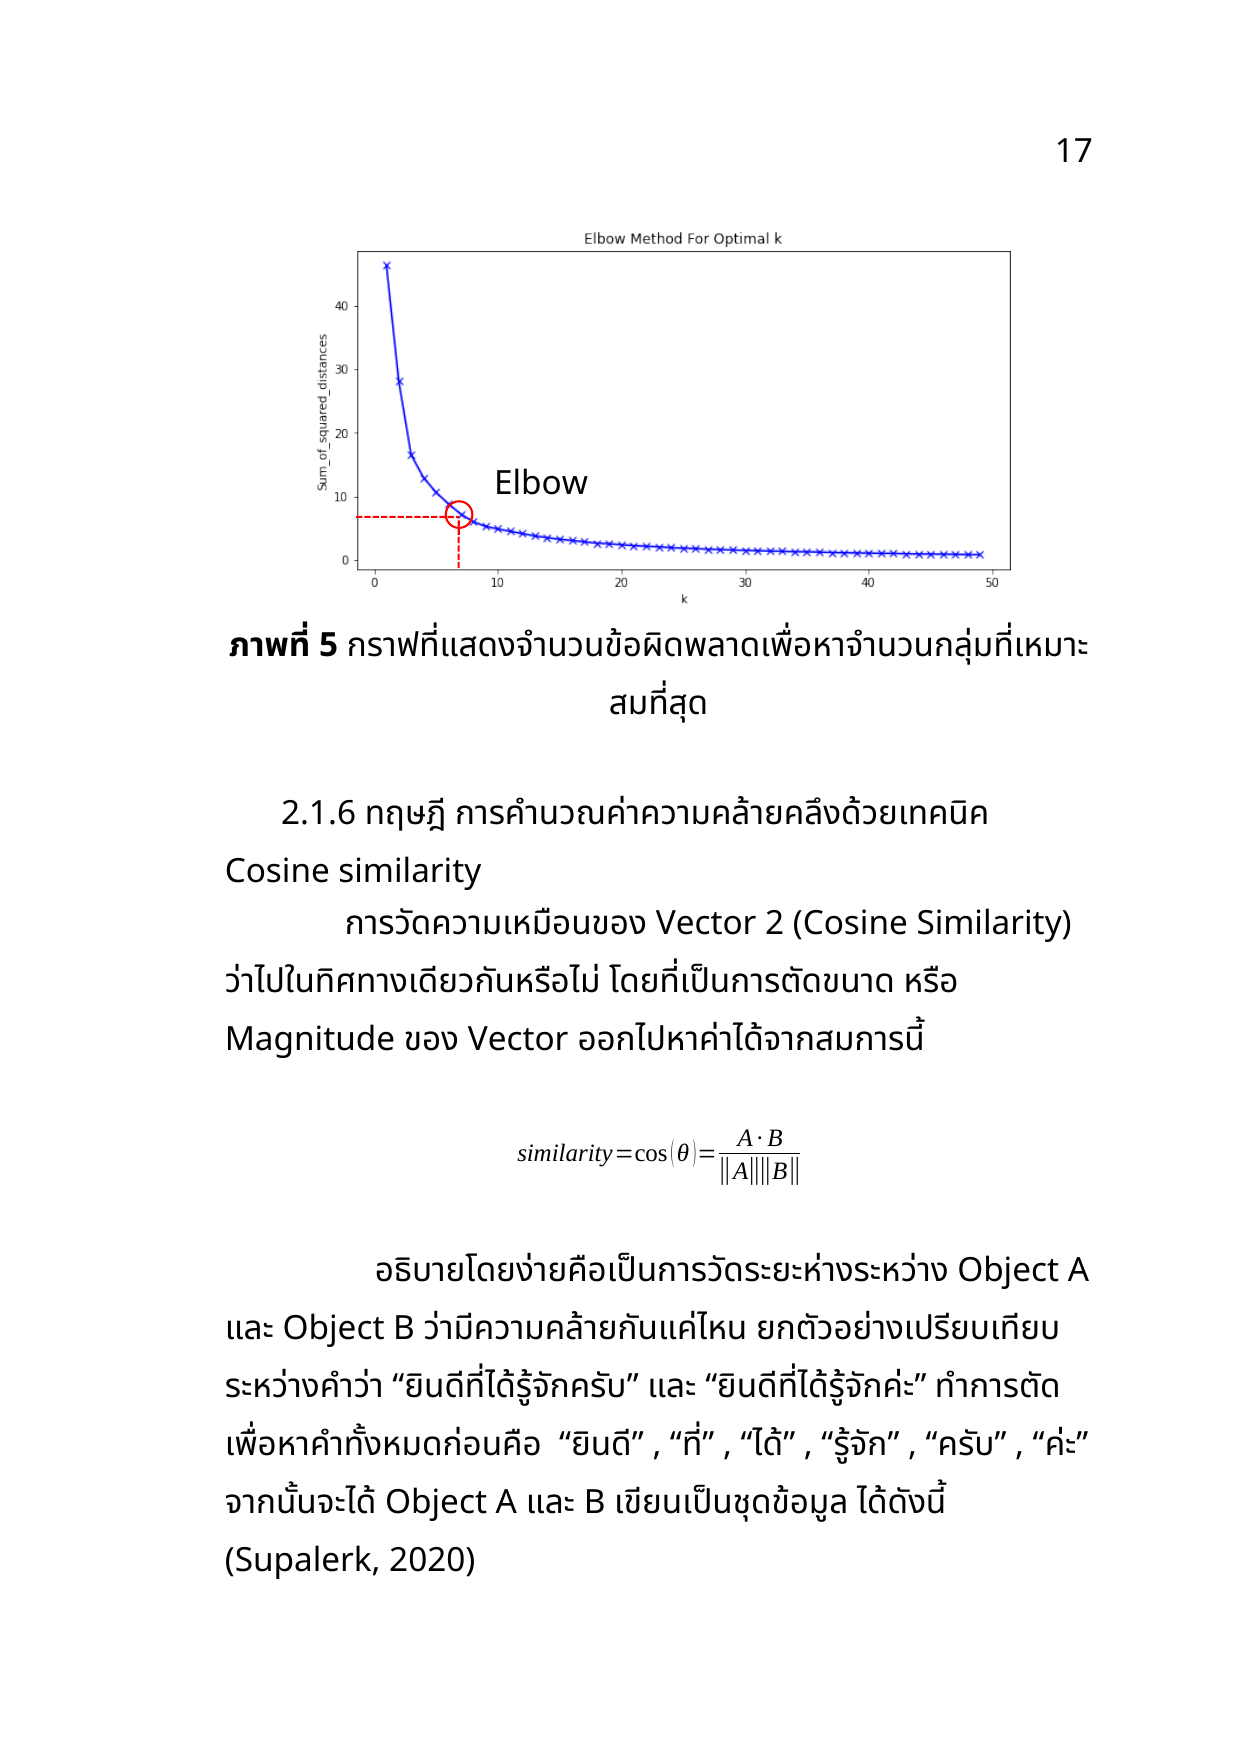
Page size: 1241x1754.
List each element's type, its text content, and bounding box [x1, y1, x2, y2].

list 2.1.6 ทฤษฎี การคำนวณค่าความคล้ายคลึงด้วยเทคนิค Cosine similarity [224, 789, 1092, 892]
text อธิบายโดยง่ายคือเป็นการวัดระยะห่างระหว่าง Object A และ Object B ว่ามีความคล้ายกันแค่ไหน ยกตัวอย่างเปรียบเทียบระหว่างคำว่า “ยินดีที่ได้รู้จักครับ” และ “ยินดีที่ได้รู้จักค่ะ” ทำการตัดเพื่อหาคำทั้งหมดก่อนคือ “ยินดี” , “ที่” , “ได้” , “รู้จัก” , “ครับ” , “ค่ะ” จากนั้นจะได้ Object A และ B เขียนเป็นชุดข้อมูล ได้ดังนี้ [224, 1246, 1092, 1581]
text การวัดความเหมือนของ Vector 2 (Cosine Similarity) ว่าไปในทิศทางเดียวกันหรือไม่ โดยที่เป็นการตัดขนาด หรือ Magnitude ของ Vector ออกไปหาค่าได้จากสมการนี้ [224, 898, 1092, 1065]
text ภาพที่ 5 กราฟที่แสดงจำนวนข้อผิดพลาดเพื่อหาจำนวนกลุ่มที่เหมาะสมที่สุด [224, 621, 1092, 729]
picture [308, 224, 1017, 614]
